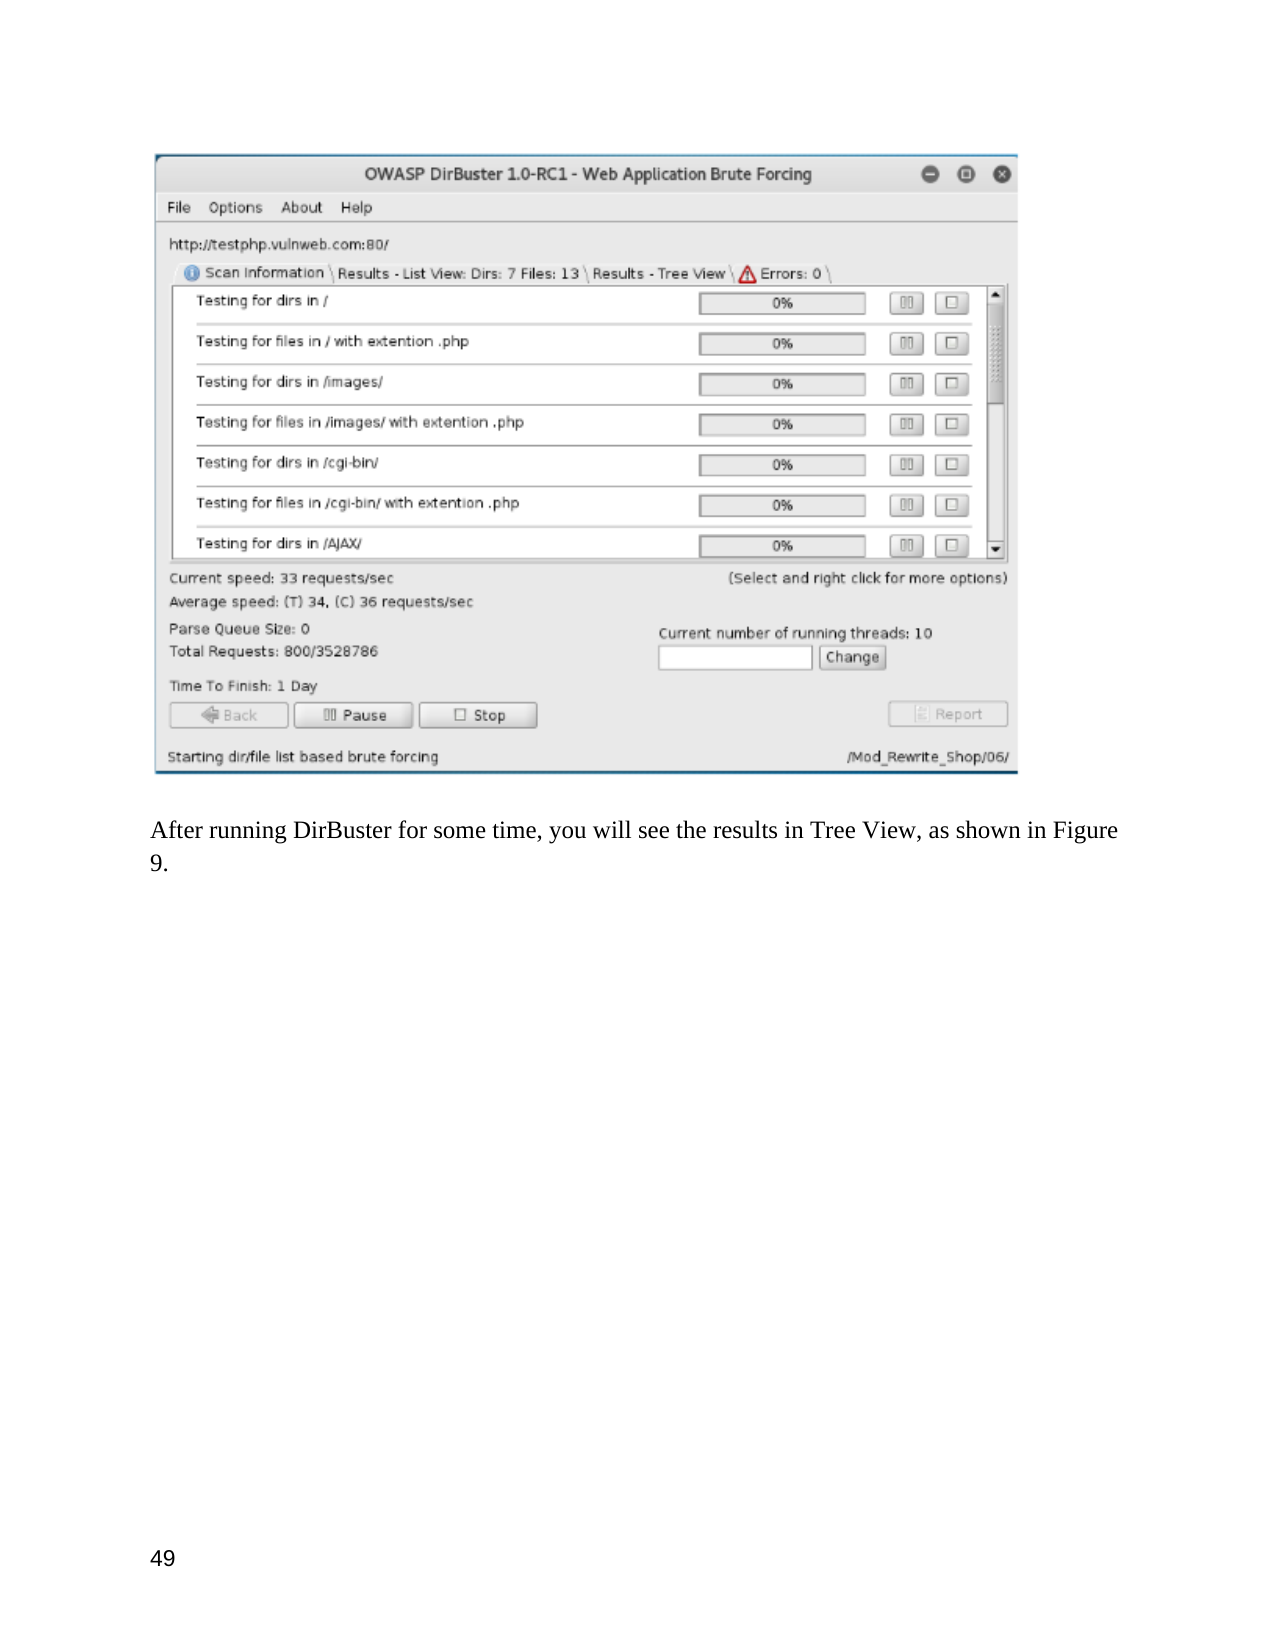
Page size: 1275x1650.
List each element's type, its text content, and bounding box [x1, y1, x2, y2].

text After running DirBuster for some time, you will see the results in Tree View, as shown in Figure 9. [150, 815, 1125, 877]
picture [150, 150, 1029, 779]
